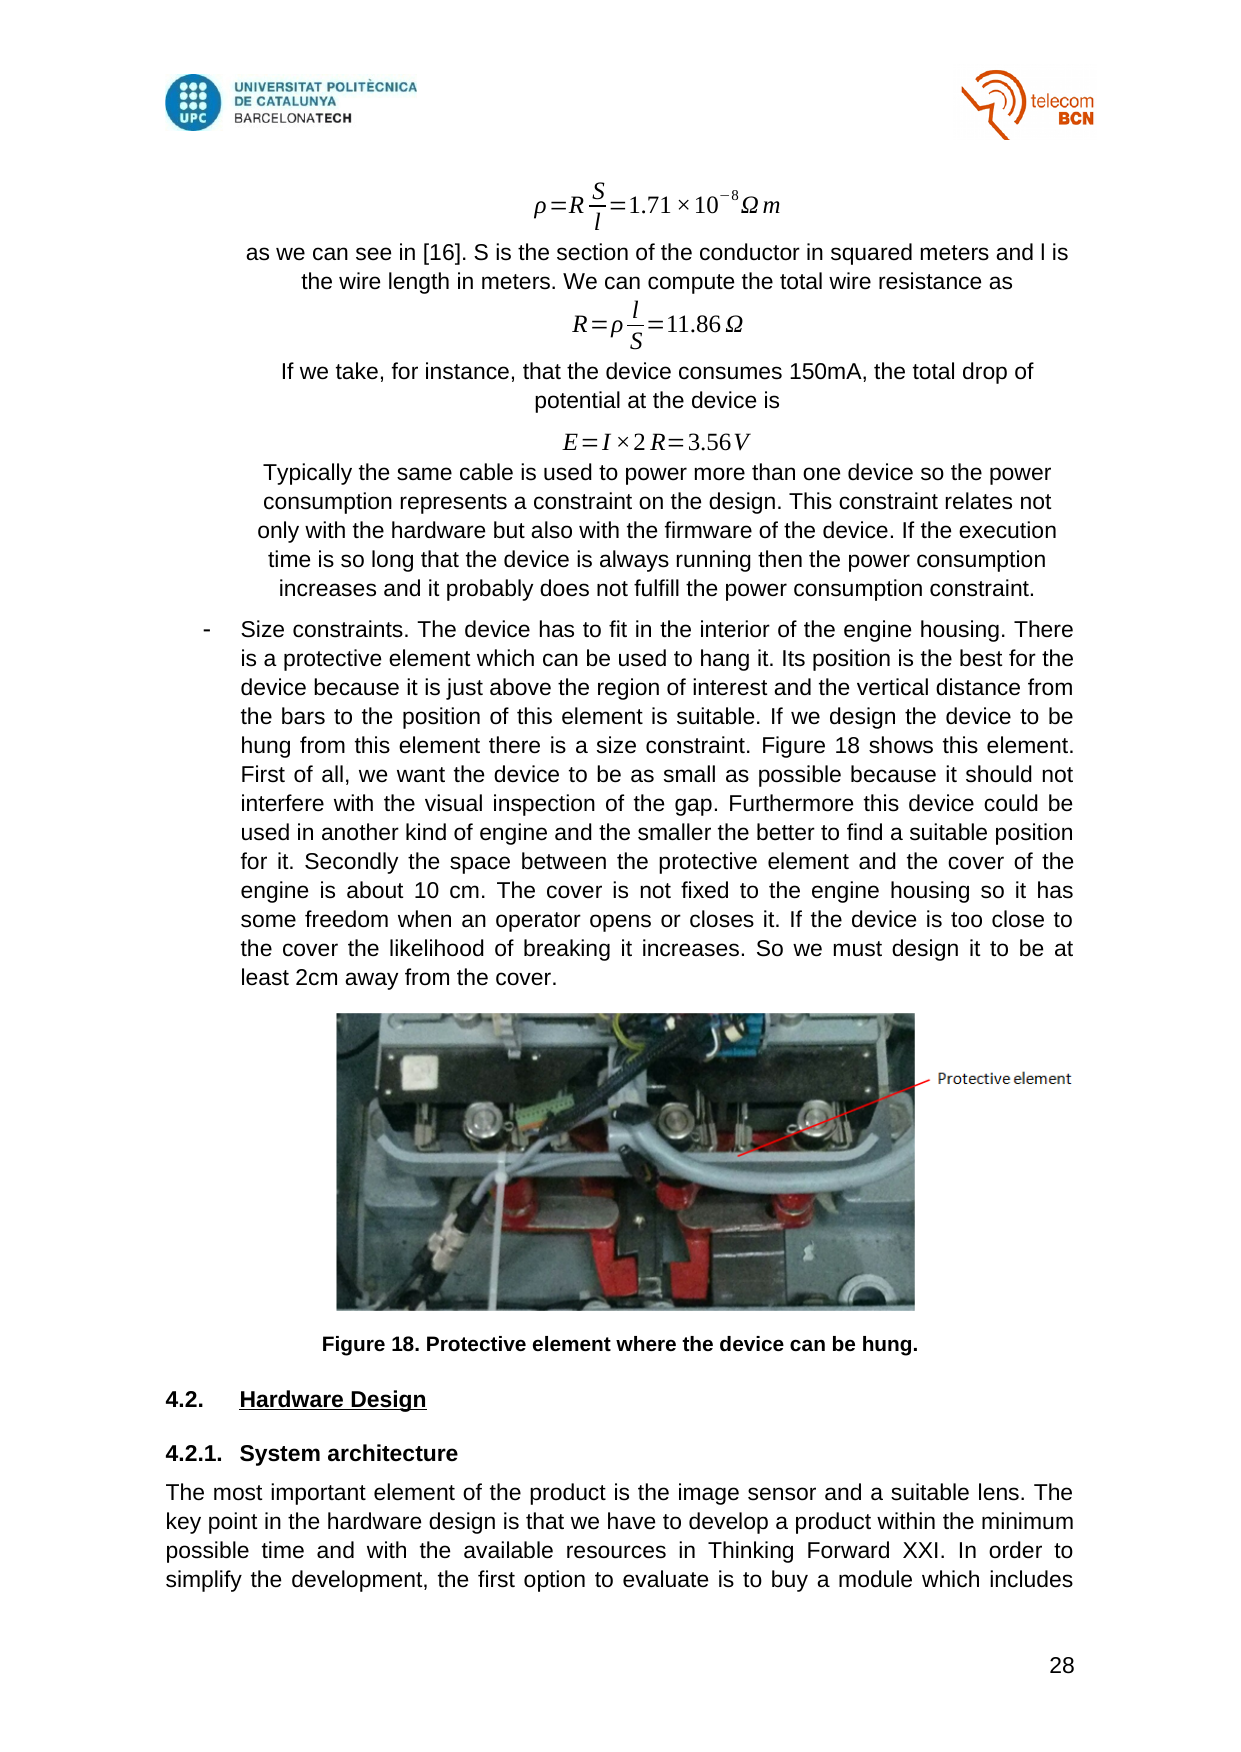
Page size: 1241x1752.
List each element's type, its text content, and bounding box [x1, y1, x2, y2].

text Typically the same cable is used to power more than one device so the power consumption represents a constraint on the design. This constraint relates not only with the hardware but also with the firmware of the device. If the execution time is so long that the device is always running then the power consumption increases and it probably does not fulfill the power consumption constraint. [239, 429, 1075, 601]
picture [165, 1005, 1075, 1317]
subtitle System architecture [165, 1438, 1075, 1467]
list Size constraints. The device has to fit in the interior of the engine housing. There is a protective element which can be used to hang it. Its position is the best for the device because it is just above the region of interest and the vertical distance from the bars to the position of this element is suitable. If we design the device to be hung from this element there is a size constraint. Figure 18 shows this element. First of all, we want the device to be as small as possible because it should not interfere with the visual inspection of the gap. Furthermore this device could be used in another kind of engine and the smaller the better to find a suitable position for it. Secondly the space between the protective element and the cover of the engine is about 10 cm. The cover is not fixed to the engine housing so it has some freedom when an operator opens or closes it. If the device is too close to the cover the likelihood of breaking it increases. So we must design it to be at least 2cm away from the cover. [203, 616, 1075, 990]
subtitle Hardware Design [165, 1383, 1075, 1413]
picture [165, 74, 417, 131]
text as we can see in [16]. S is the section of the conductor in squared meters and l is the wire length in meters. We can compute the total wire resistance as If we take, for instance, that the device consumes 150mA, the total drop of potential at the device is [239, 177, 1075, 413]
picture [952, 64, 1097, 140]
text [165, 1479, 1075, 1592]
